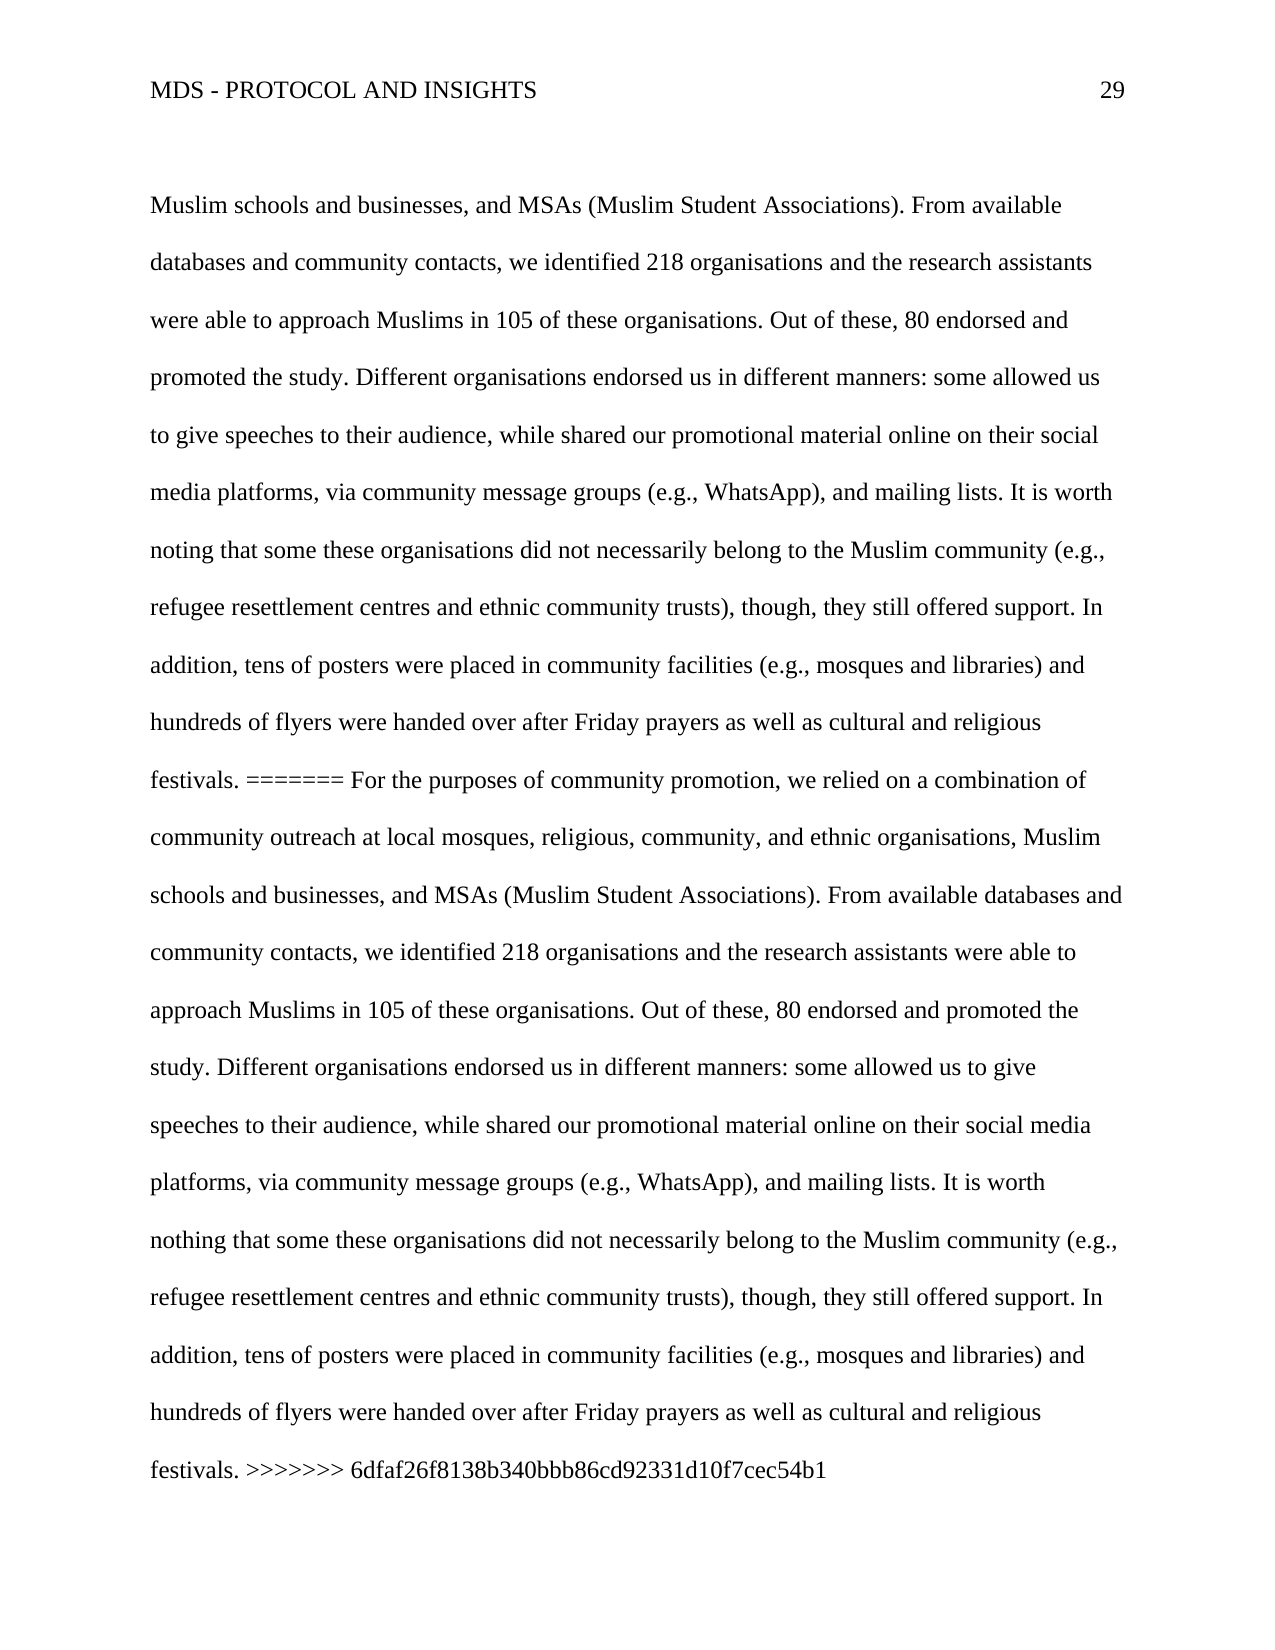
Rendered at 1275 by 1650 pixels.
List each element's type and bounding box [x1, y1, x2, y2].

text [150, 190, 1125, 1484]
